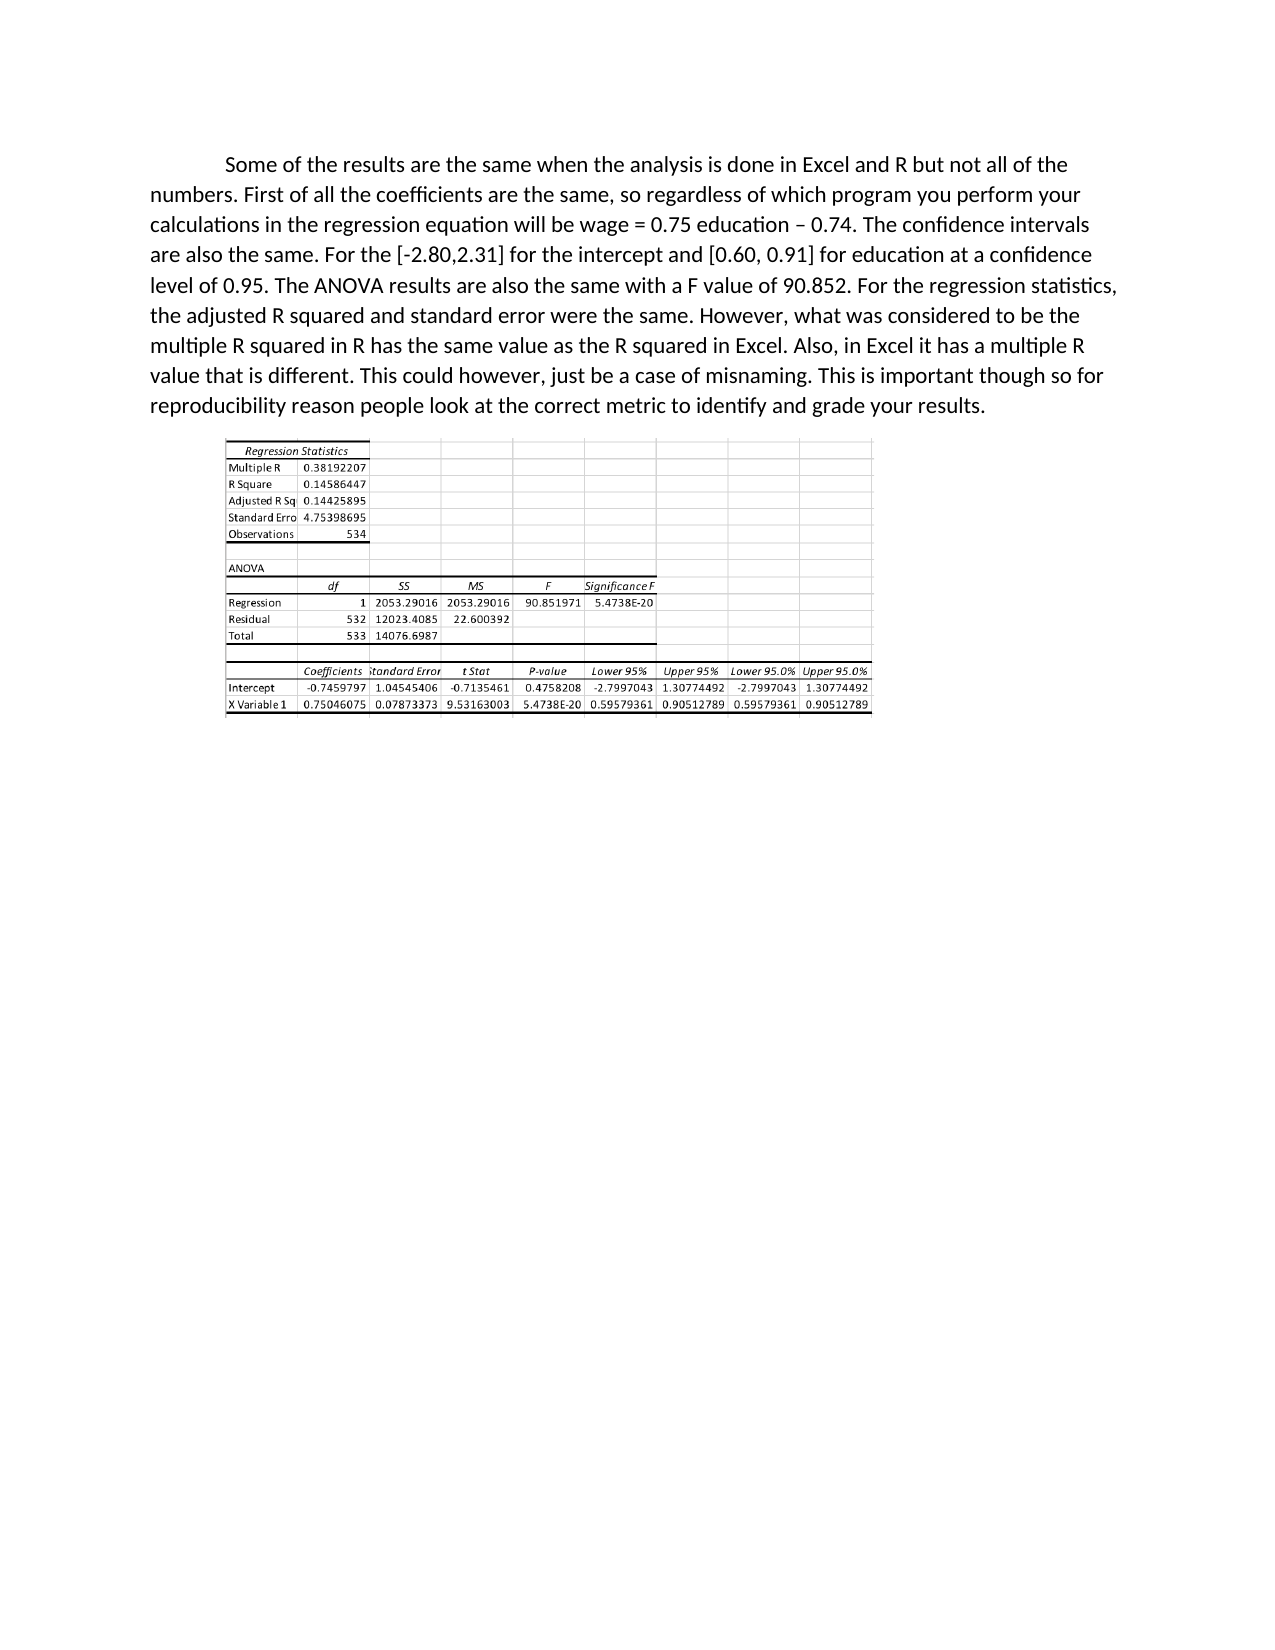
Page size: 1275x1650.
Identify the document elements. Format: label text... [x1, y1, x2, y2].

picture [225, 438, 875, 718]
text Some of the results are the same when the analysis is done in Excel and R but not all of the numbers. First of all the coefficients are the same, so regardless of which program you perform your calculations in the regression equation will be wage = 0.75 education – 0.74. The confidence intervals are also the same. For the [-2.80,2.31] for the intercept and [0.60, 0.91] for education at a confidence level of 0.95. The ANOVA results are also the same with a F value of 90.852. For the regression statistics, the adjusted R squared and standard error were the same. However, what was considered to be the multiple R squared in R has the same value as the R squared in Excel. Also, in Excel it has a multiple R value that is different. This could however, just be a case of misnaming. This is important though so for reproducibility reason people look at the correct metric to identify and grade your results. [150, 150, 1125, 420]
